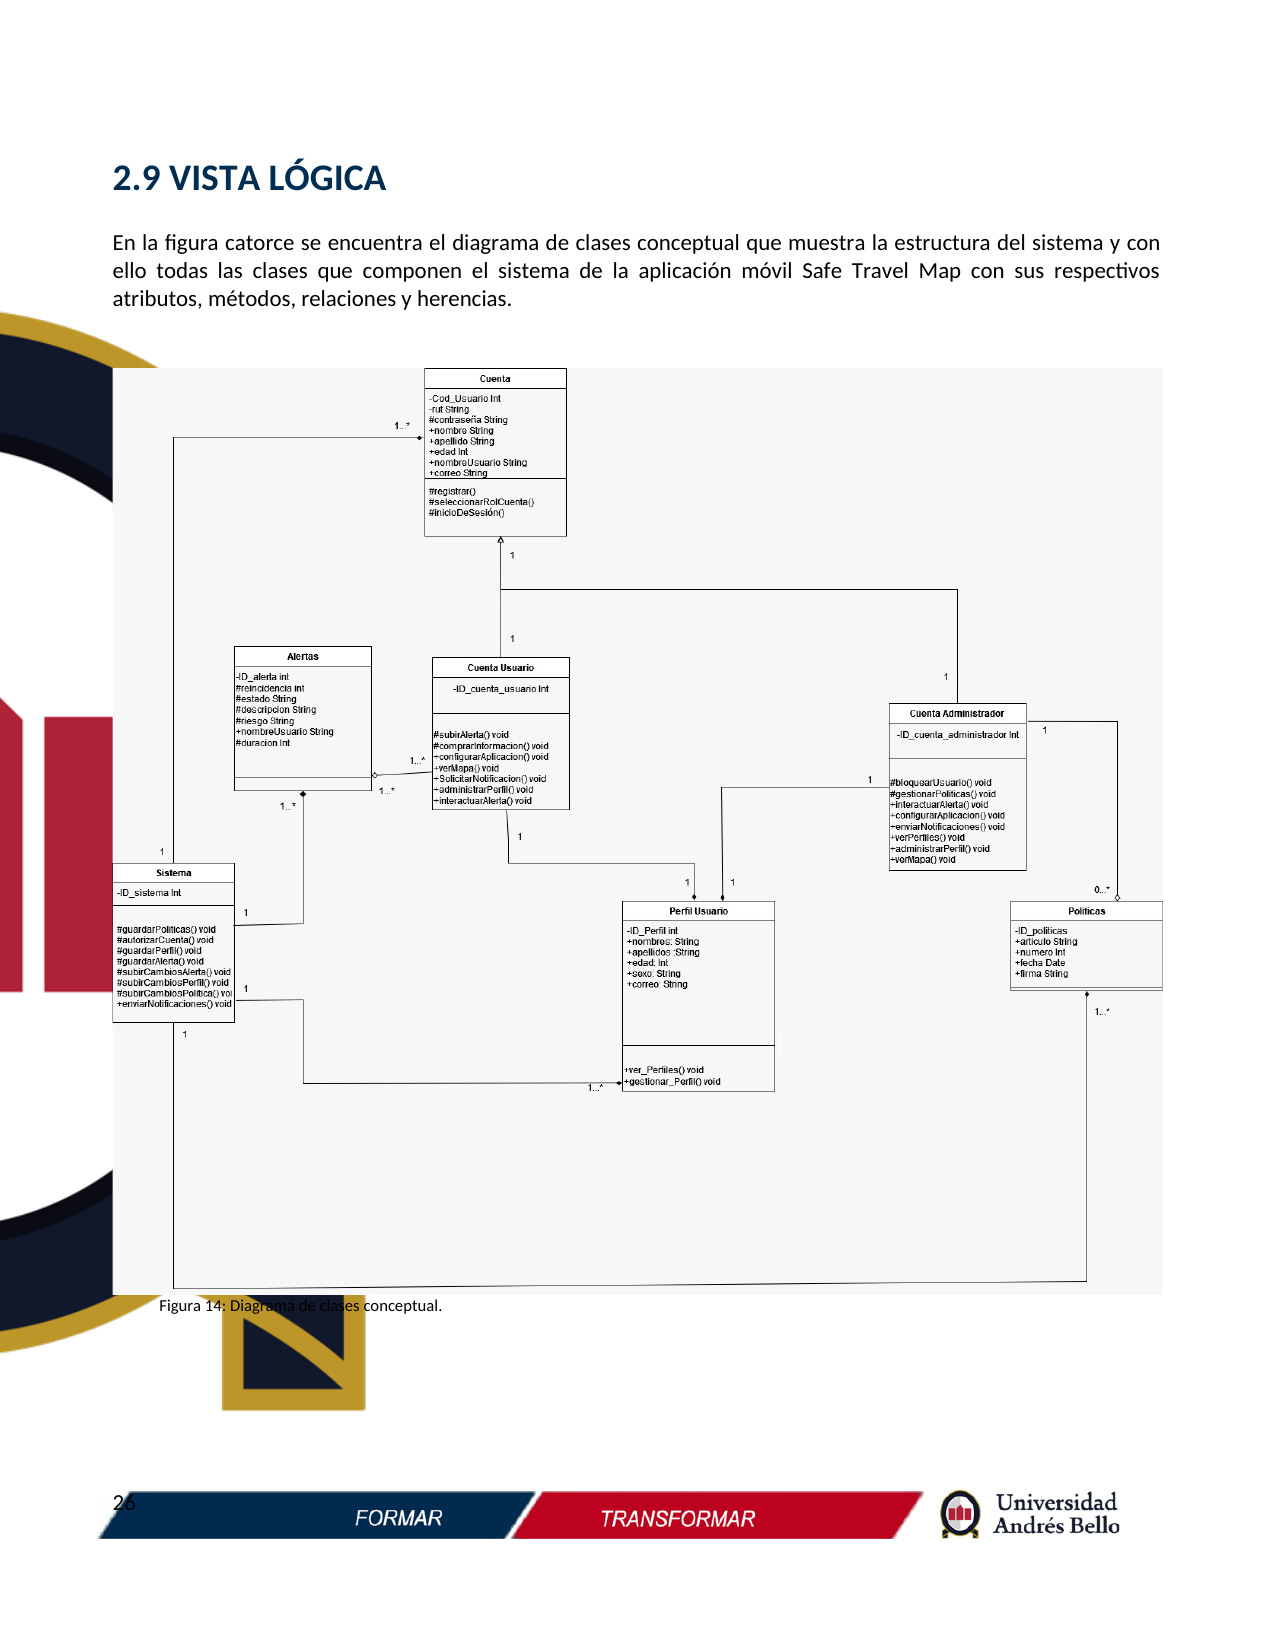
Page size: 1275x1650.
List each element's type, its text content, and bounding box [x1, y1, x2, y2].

picture [97, 1489, 1120, 1539]
text En la figura catorce se encuentra el diagrama de clases conceptual que muestra la estructura del sistema y con ello todas las clases que componen el sistema de la aplicación móvil Safe Travel Map con sus respectivos atributos, métodos, relaciones y herencias. [112, 228, 1162, 312]
picture [0, 299, 1163, 1423]
text Figura 14: Diagrama de clases conceptual. [112, 1295, 1162, 1315]
subtitle 2.9 VISTA LÓGICA [112, 154, 1162, 200]
